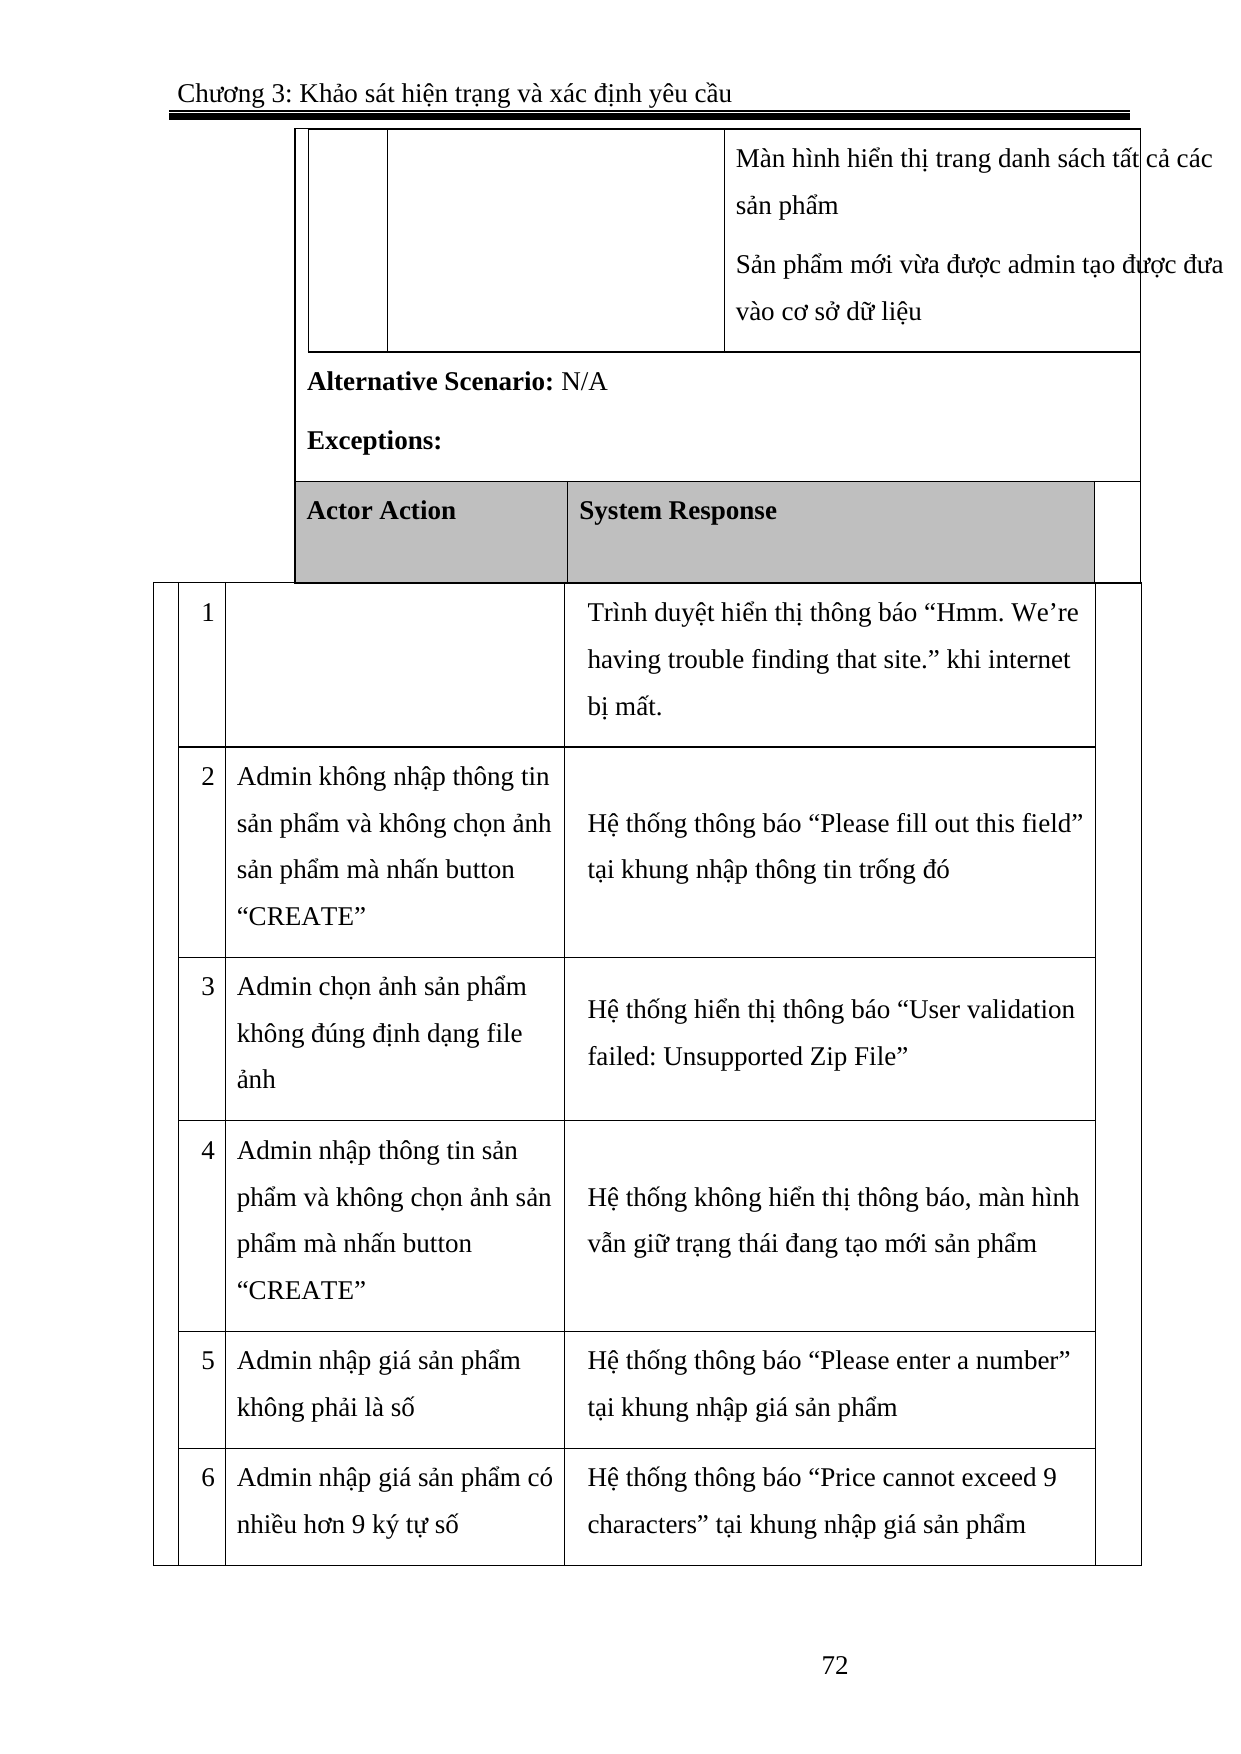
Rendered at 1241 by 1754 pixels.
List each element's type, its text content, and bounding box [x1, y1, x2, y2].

table_cell [154, 583, 178, 1565]
table_cell Admin nhập giá sản phẩm không phải là số [226, 1332, 564, 1448]
table_cell Hệ thống không hiển thị thông báo, màn hình vẫn giữ trạng thái đang tạo mới sản phẩm [565, 1121, 1095, 1331]
table_cell 1 [179, 583, 225, 746]
table_cell 2 [179, 748, 225, 957]
table_cell Admin nhập giá sản phẩm có nhiều hơn 9 ký tự số [226, 1449, 564, 1565]
table_cell 6 [179, 1449, 225, 1565]
table_cell 4 [179, 1121, 225, 1331]
table_cell [226, 583, 564, 746]
table_cell [1095, 482, 1140, 582]
table_cell Hệ thống hiển thị thông báo “User validation failed: Unsupported Zip File” [565, 958, 1095, 1120]
table_cell Admin chọn ảnh sản phẩm không đúng định dạng file ảnh [226, 958, 564, 1120]
table_cell 3 [179, 958, 225, 1120]
table_cell System Response [568, 482, 1094, 582]
table_cell 5 [179, 1332, 225, 1448]
table_cell [1096, 584, 1141, 1565]
table_cell Admin không nhập thông tin sản phẩm và không chọn ảnh sản phẩm mà nhấn button “CREATE” [226, 748, 564, 957]
table_cell Actor Action [296, 482, 567, 582]
table_cell Admin nhập thông tin sản phẩm và không chọn ảnh sản phẩm mà nhấn button “CREATE” [226, 1121, 564, 1331]
table_cell Trình duyệt hiển thị thông báo “Hmm. We’re having trouble finding that site.” khi internet bị mất. [565, 584, 1095, 746]
table_cell Hệ thống thông báo “Price cannot exceed 9 characters” tại khung nhập giá sản phẩm [565, 1449, 1095, 1565]
table_cell Hệ thống thông báo “Please fill out this field” tại khung nhập thông tin trống đó [565, 748, 1095, 957]
table_cell Hệ thống thông báo “Please enter a number” tại khung nhập giá sản phẩm [565, 1332, 1095, 1448]
